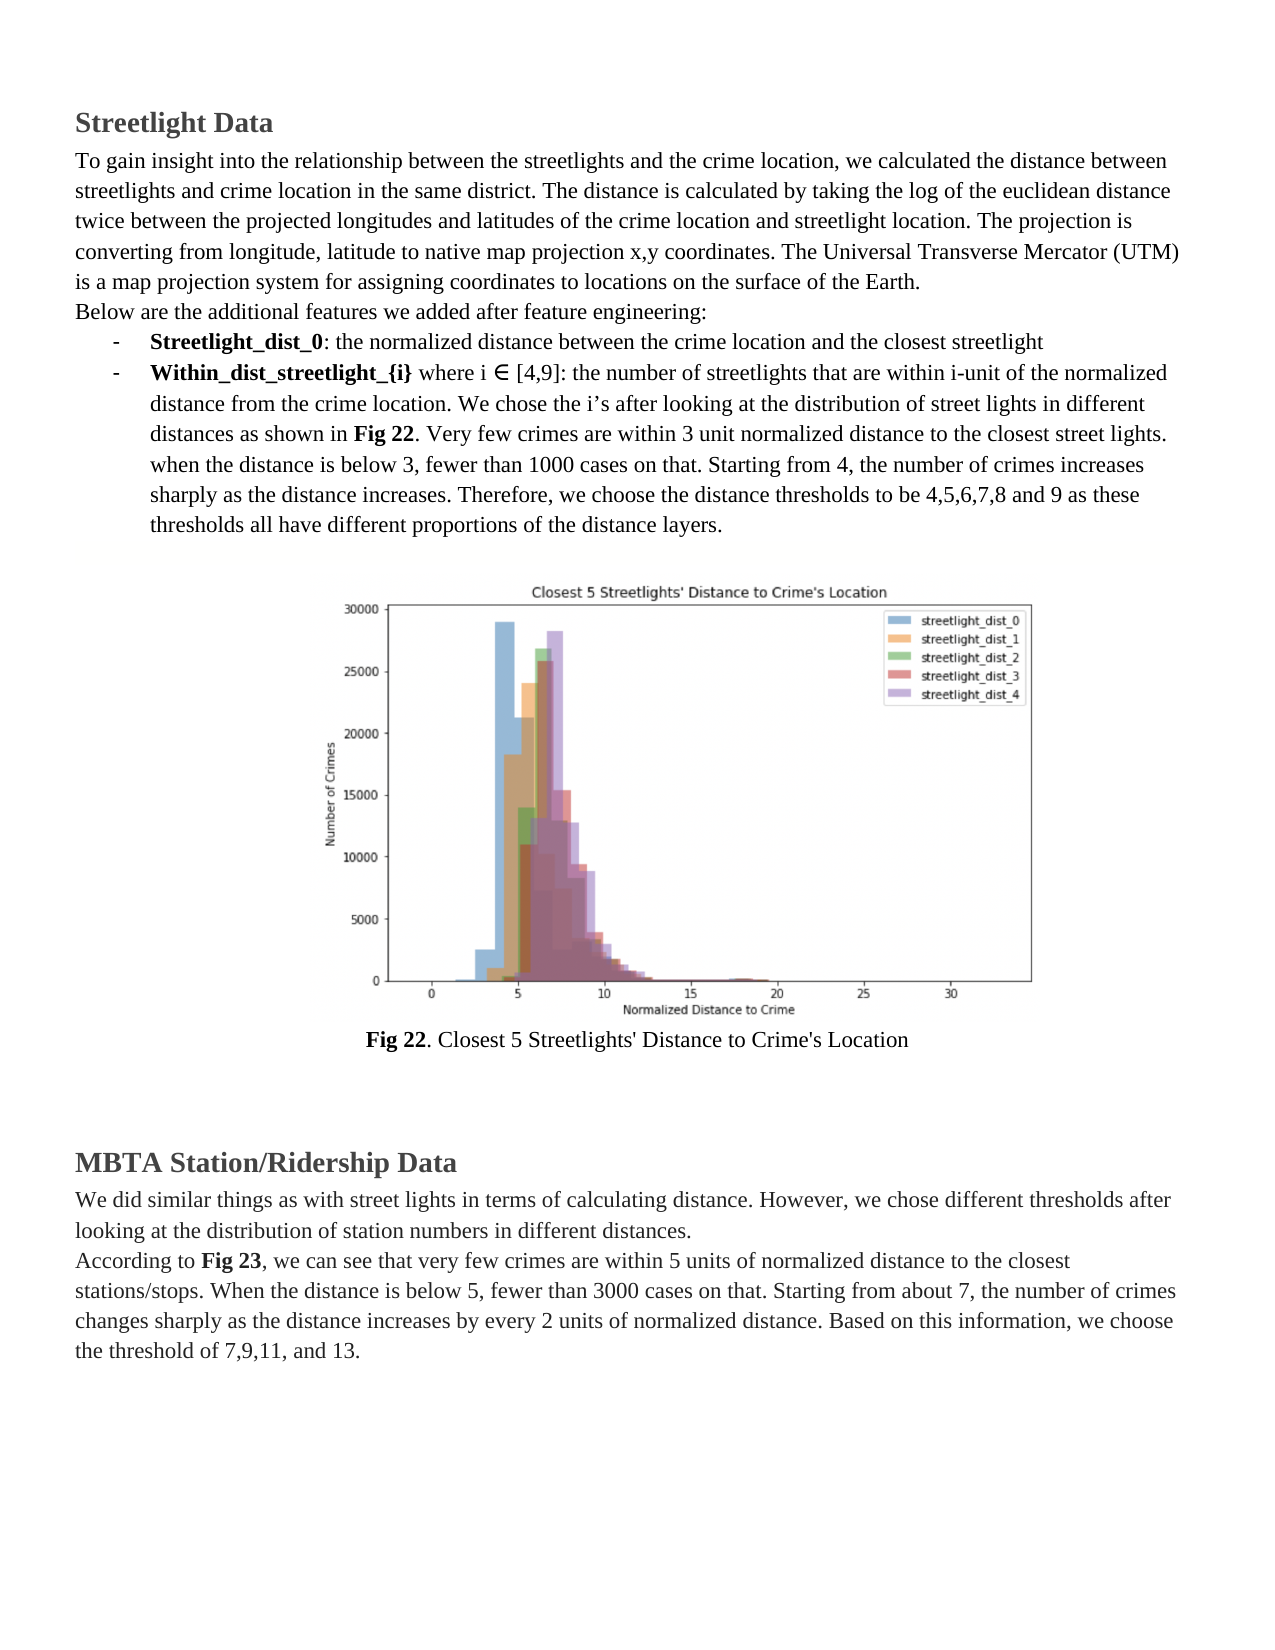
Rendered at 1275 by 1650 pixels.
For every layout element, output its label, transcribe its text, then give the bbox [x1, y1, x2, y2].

text According to Fig 23, we can see that very few crimes are within 5 units of normalized distance to the closest stations/stops. When the distance is below 5, fewer than 3000 cases on that. Starting from about 7, the number of crimes changes sharply as the distance increases by every 2 units of normalized distance. Based on this information, we choose the threshold of 7,9,11, and 13. [75, 1247, 1200, 1364]
picture [309, 573, 1041, 1022]
subtitle Streetlight Data [75, 105, 1200, 139]
text Fig 22. Closest 5 Streetlights' Distance to Crime's Location [75, 1026, 1200, 1052]
subtitle MBTA Station/Ridership Data [75, 1145, 1200, 1178]
list Streetlight_dist_0: the normalized distance between the crime location and the closest streetlight [112, 328, 1200, 355]
text Below are the additional features we added after feature engineering: [75, 298, 1200, 324]
list Within_dist_streetlight_{i} where i [4,9]: the number of streetlights that are within i-unit of the normalized distance from the crime location. We chose the i’s after looking at the distribution of street lights in different distances as shown in Fig 22. Very few crimes are within 3 unit normalized distance to the closest street lights. when the distance is below 3, fewer than 1000 cases on that. Starting from 4, the number of crimes increases sharply as the distance increases. Therefore, we choose the distance thresholds to be 4,5,6,7,8 and 9 as these thresholds all have different proportions of the distance layers. [112, 359, 1200, 537]
text We did similar things as with street lights in terms of calculating distance. However, we chose different thresholds after looking at the distribution of station numbers in different distances. [75, 1187, 1200, 1243]
text To gain insight into the relationship between the streetlights and the crime location, we calculated the distance between streetlights and crime location in the same district. The distance is calculated by taking the log of the euclidean distance twice between the projected longitudes and latitudes of the crime location and streetlight location. The projection is converting from longitude, latitude to native map projection x,y coordinates. The Universal Transverse Mercator (UTM) is a map projection system for assigning coordinates to locations on the surface of the Earth. [75, 147, 1200, 294]
